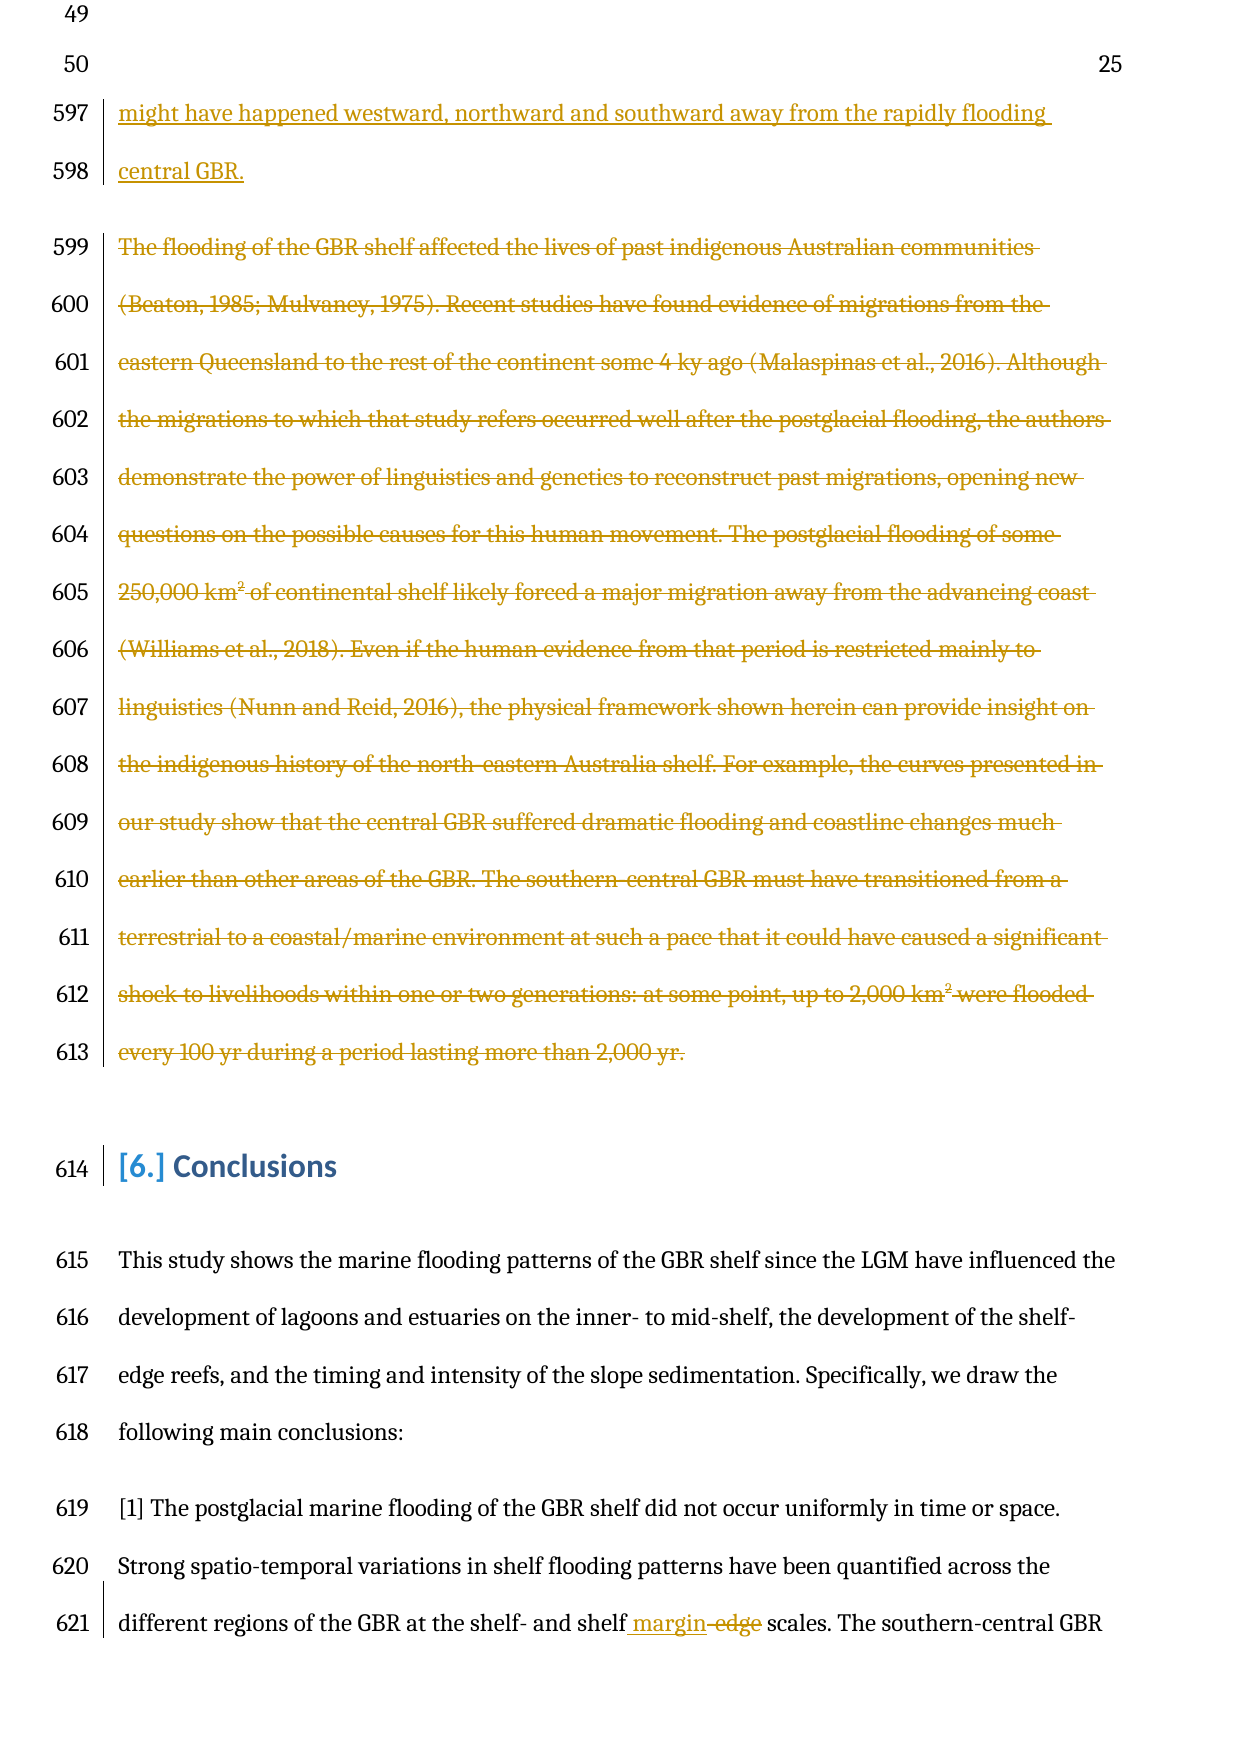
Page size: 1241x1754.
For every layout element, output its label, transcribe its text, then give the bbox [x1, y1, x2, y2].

text This study shows the marine flooding patterns of the GBR shelf since the LGM have influenced the development of lagoons and estuaries on the inner- to mid-shelf, the development of the shelf-edge reefs, and the timing and intensity of the slope sedimentation. Specifically, we draw the following main conclusions: [118, 1246, 1122, 1447]
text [118, 1494, 1122, 1638]
subtitle Conclusions [118, 1145, 1122, 1186]
